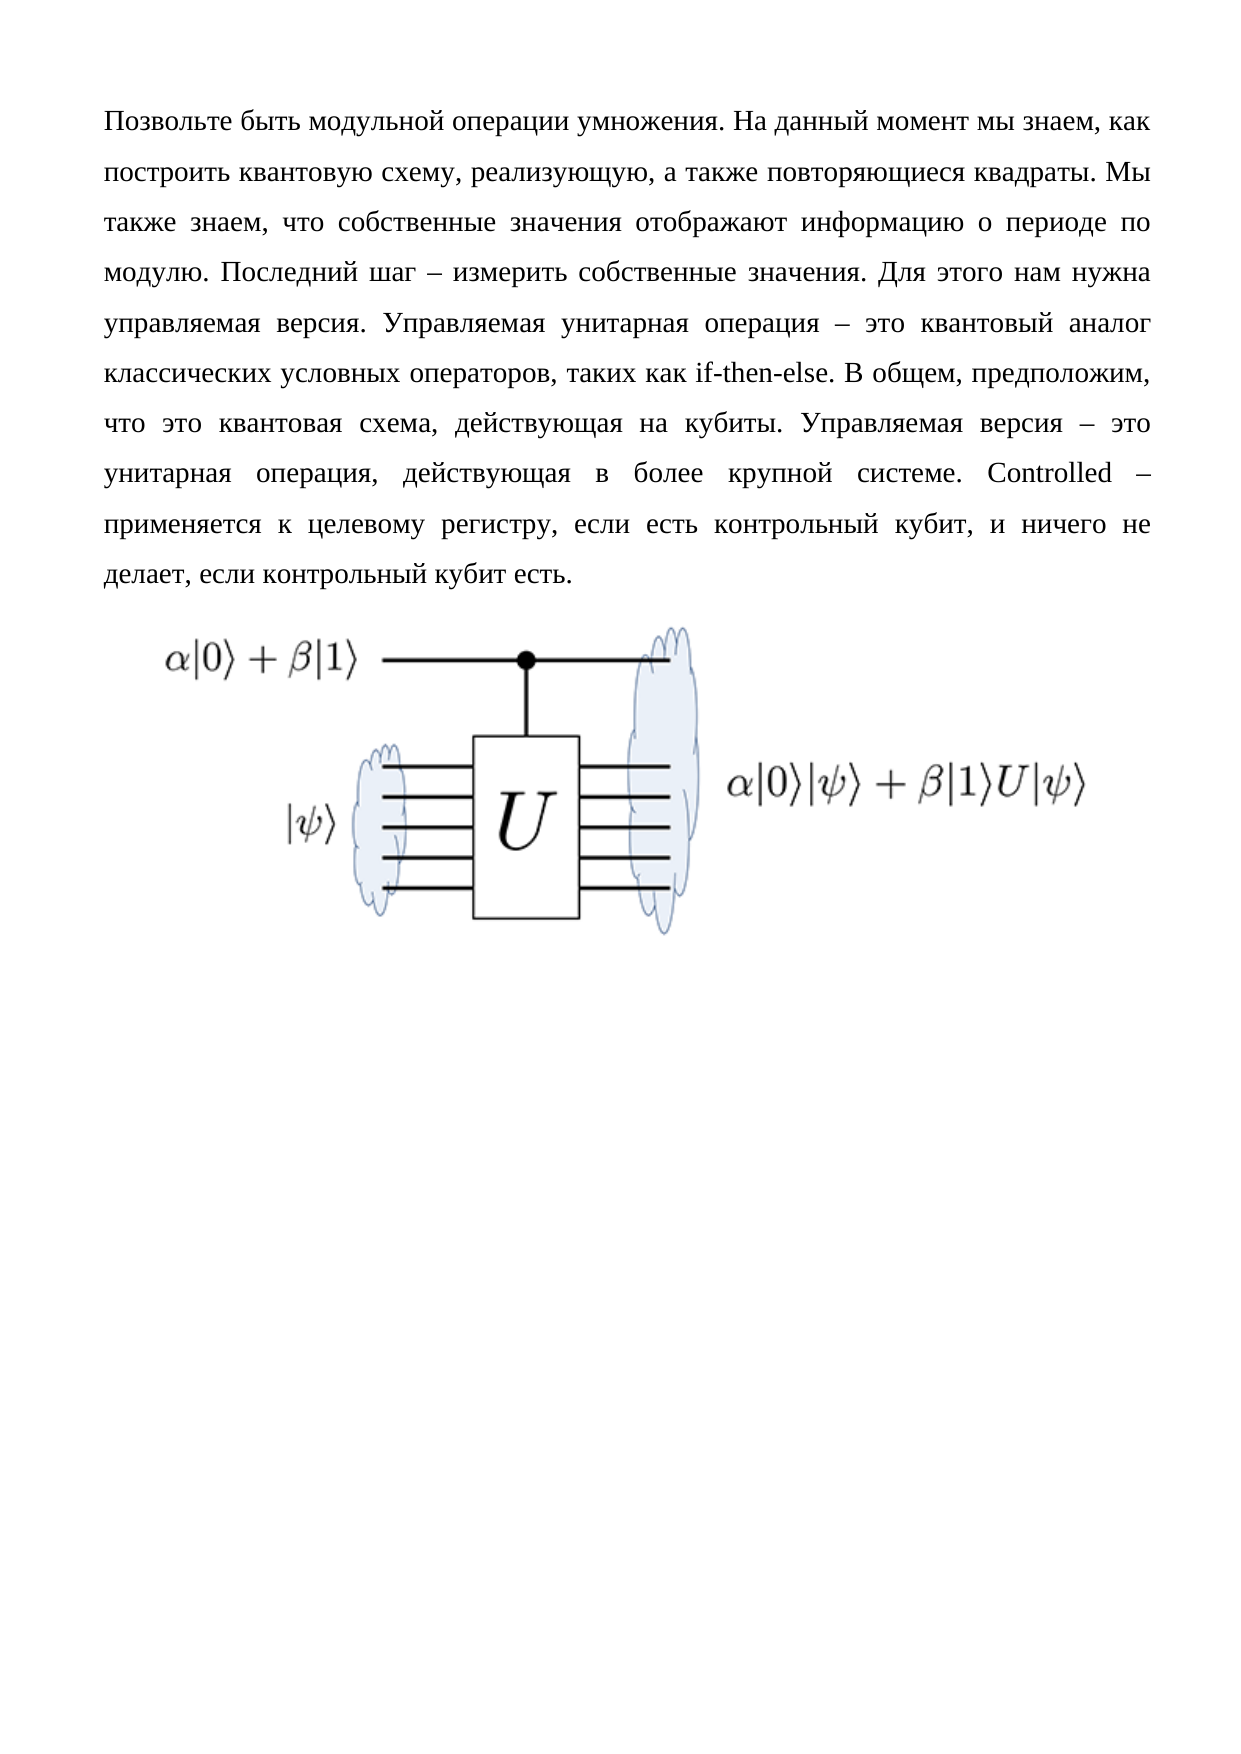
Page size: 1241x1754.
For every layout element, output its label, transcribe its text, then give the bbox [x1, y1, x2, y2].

picture [155, 606, 1100, 945]
subtitle Позвольте быть модульной операции умножения. На данный момент мы знаем, как построить квантовую схему, реализующую, а также повторяющиеся квадраты. Мы также знаем, что собственные значения отображают информацию о периоде по модулю. Последний шаг – измерить собственные значения. Для этого нам нужна управляемая версия. Управляемая унитарная операция – это квантовый аналог классических условных операторов, таких как if-then-else. В общем, предположим, что это квантовая схема, действующая на кубиты. Управляемая версия – это унитарная операция, действующая в более крупной системе. Controlled – применяется к целевому регистру, если есть контрольный кубит, и ничего не делает, если контрольный кубит есть. [103, 103, 1152, 590]
